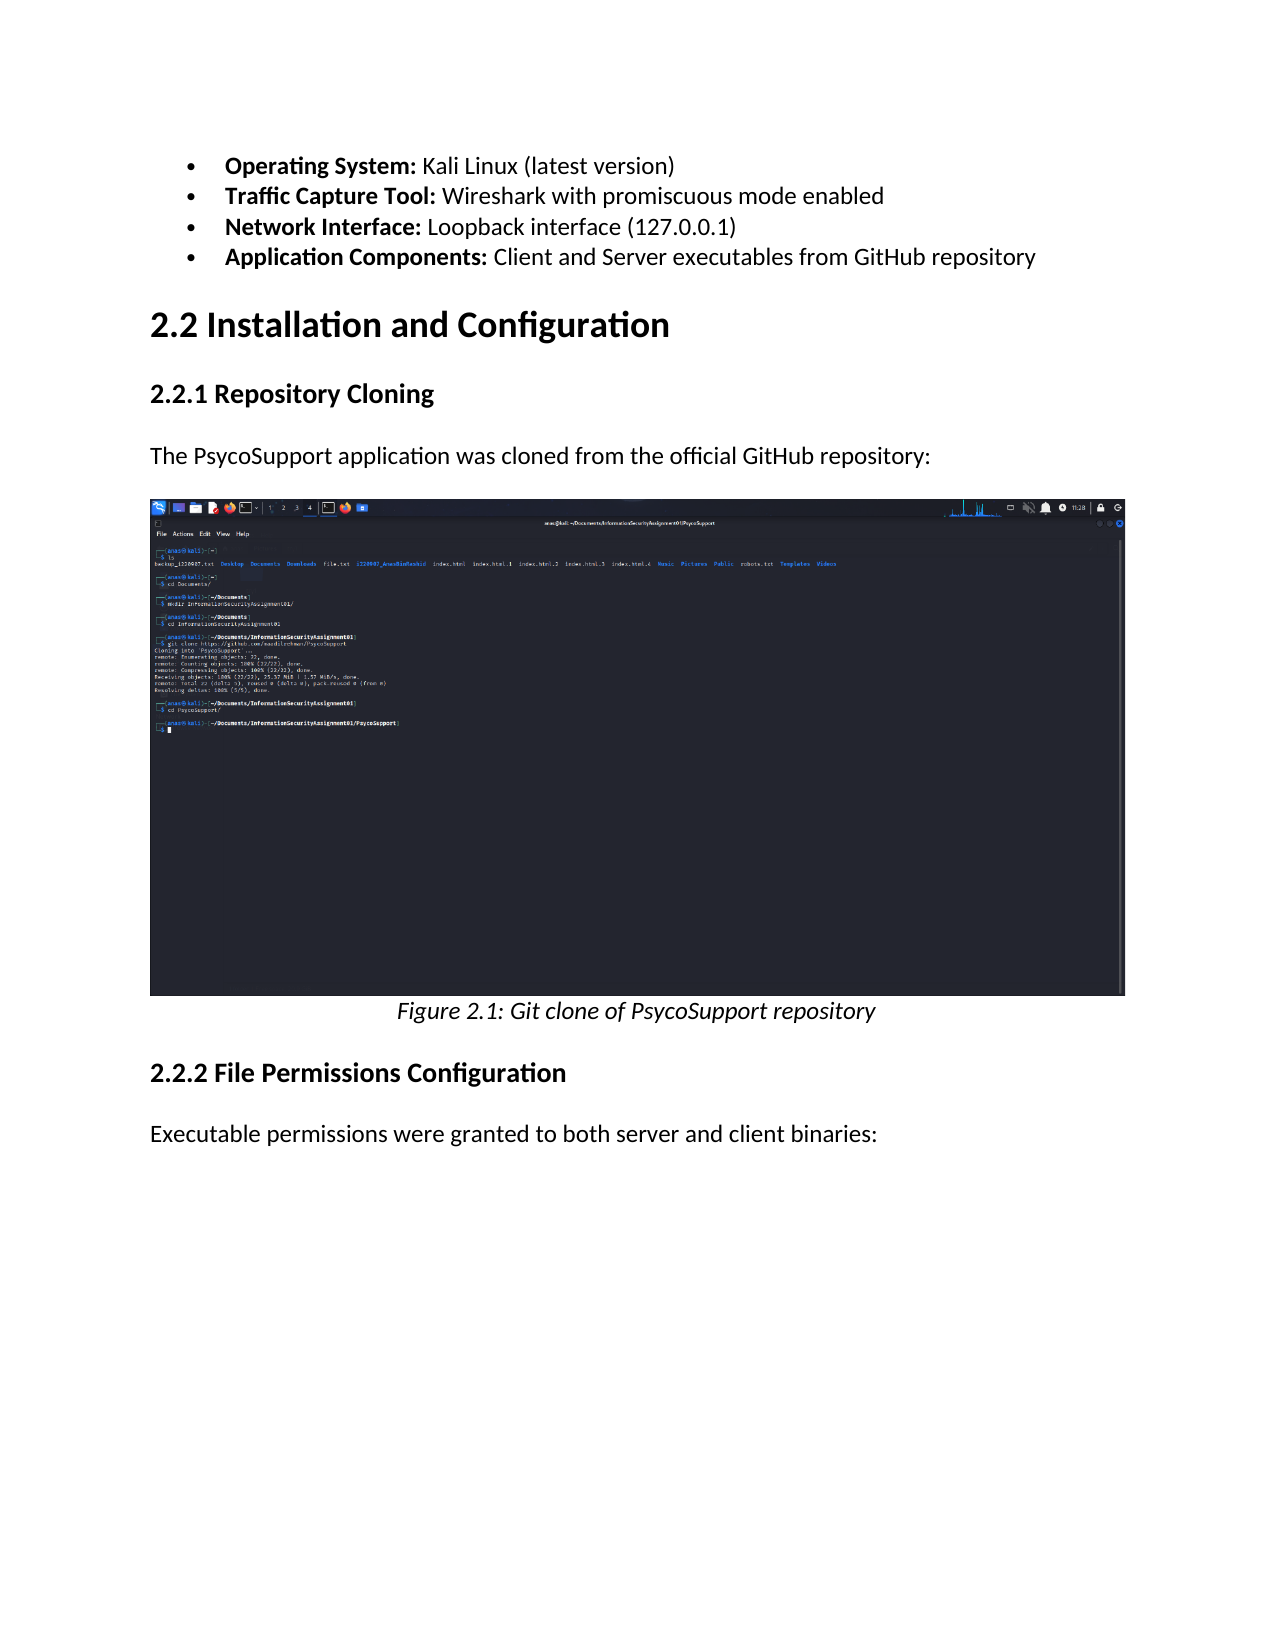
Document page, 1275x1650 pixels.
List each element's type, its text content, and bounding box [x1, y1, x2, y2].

list Application Components: Client and Server executables from GitHub repository [187, 242, 1125, 272]
list Network Interface: Loopback interface (127.0.0.1) [187, 211, 1125, 242]
picture [150, 499, 1125, 996]
text 2.2 Installation and Configuration [150, 301, 1125, 347]
text 2.2.1 Repository Cloning [150, 376, 1125, 411]
text Executable permissions were granted to both server and client binaries: [150, 1118, 1125, 1149]
text 2.2.2 File Permissions Configuration [150, 1055, 1125, 1089]
list Operating System: Kali Linux (latest version) [187, 150, 1125, 181]
text The PsycoSupport application was cloned from the official GitHub repository: [150, 440, 1125, 470]
text Figure 2.1: Git clone of PsycoSupport repository [150, 996, 1125, 1026]
list Traffic Capture Tool: Wireshark with promiscuous mode enabled [187, 181, 1125, 211]
